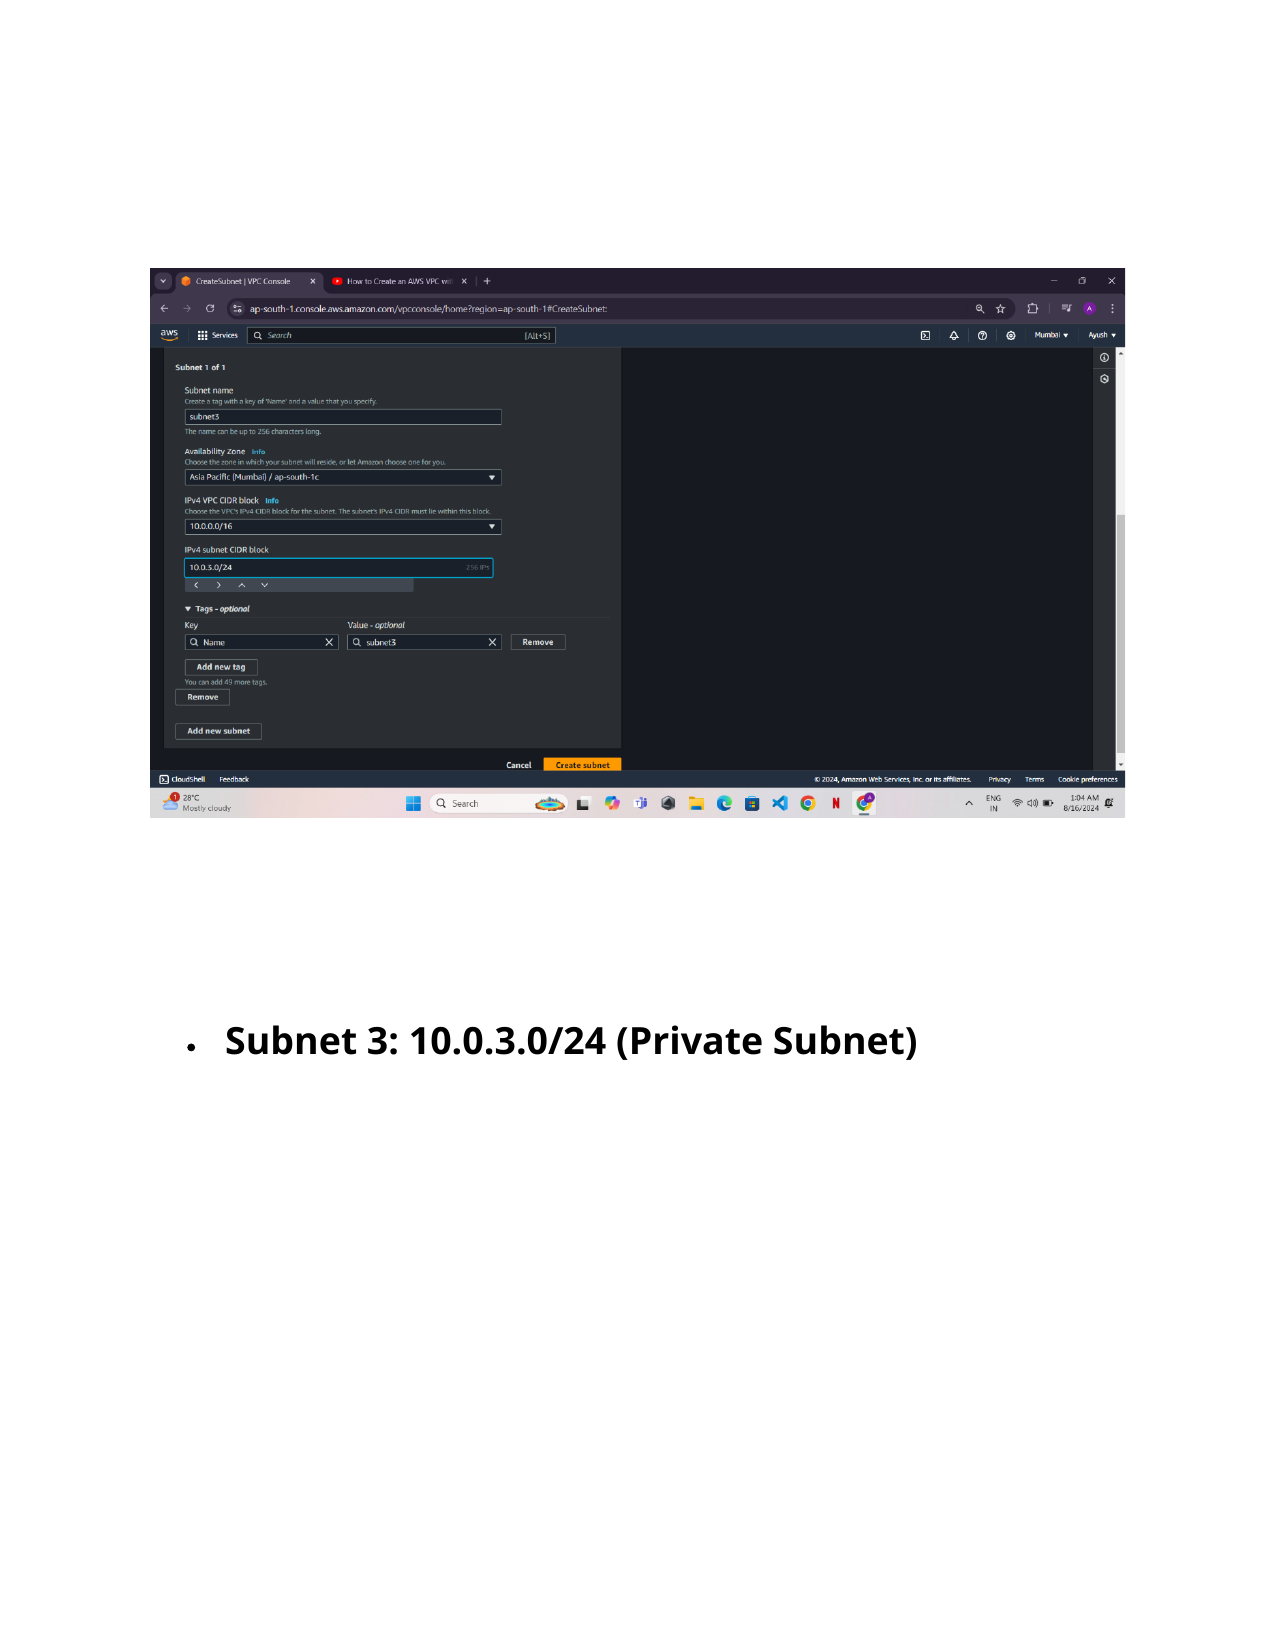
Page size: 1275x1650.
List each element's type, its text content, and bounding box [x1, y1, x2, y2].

list Subnet 3: 10.0.3.0/24 (Private Subnet) [187, 1015, 1125, 1066]
picture [150, 268, 1125, 818]
